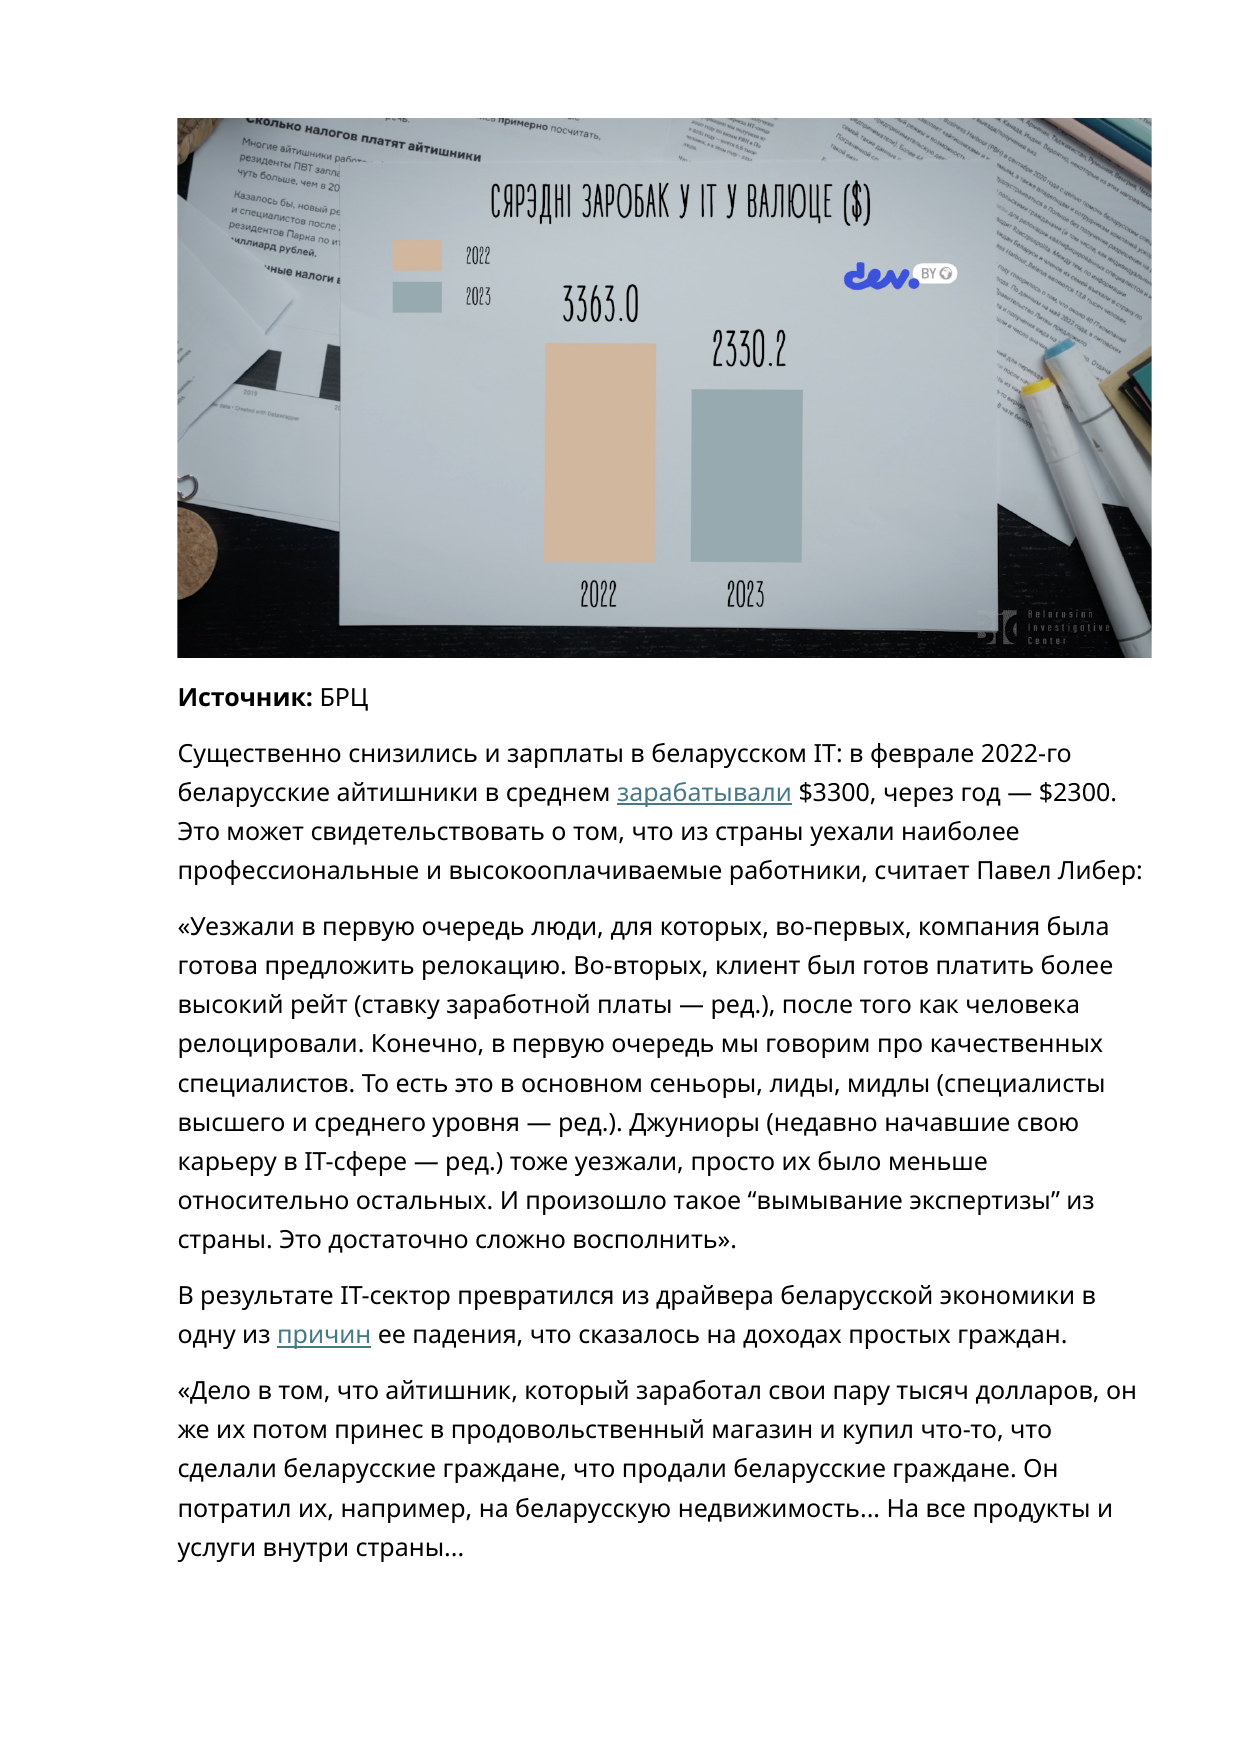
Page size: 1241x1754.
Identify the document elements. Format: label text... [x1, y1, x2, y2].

text Источник: БРЦ [177, 679, 1152, 713]
picture [177, 118, 1152, 658]
text Существенно снизились и зарплаты в беларусском IT: в феврале 2022-го беларусские айтишники в среднем зарабатывали $3300, через год — $2300. Это может свидетельствовать о том, что из страны уехали наиболее профессиональные и высокооплачиваемые работники, считает Павел Либер: [177, 735, 1152, 887]
text «Дело в том, что айтишник, который заработал свои пару тысяч долларов, он же их потом принес в продовольственный магазин и купил что-то, что сделали беларусские граждане, что продали беларусские граждане. Он потратил их, например, на беларусскую недвижимость... На все продукты и услуги внутри страны... [177, 1373, 1152, 1563]
text «Уезжали в первую очередь люди, для которых, во-первых, компания была готова предложить релокацию. Во-вторых, клиент был готов платить более высокий рейт (ставку заработной платы — ред.), после того как человека релоцировали. Конечно, в первую очередь мы говорим про качественных специалистов. То есть это в основном сеньоры, лиды, мидлы (специалисты высшего и среднего уровня — ред.). Джуниоры (недавно начавшие свою карьеру в IT-сфере — ред.) тоже уезжали, просто их было меньше относительно остальных. И произошло такое “вымывание экспертизы” из страны. Это достаточно сложно восполнить». [177, 908, 1152, 1256]
text В результате IT-сектор превратился из драйвера беларусской экономики в одну из причин ее падения, что сказалось на доходах простых граждан. [177, 1278, 1152, 1351]
